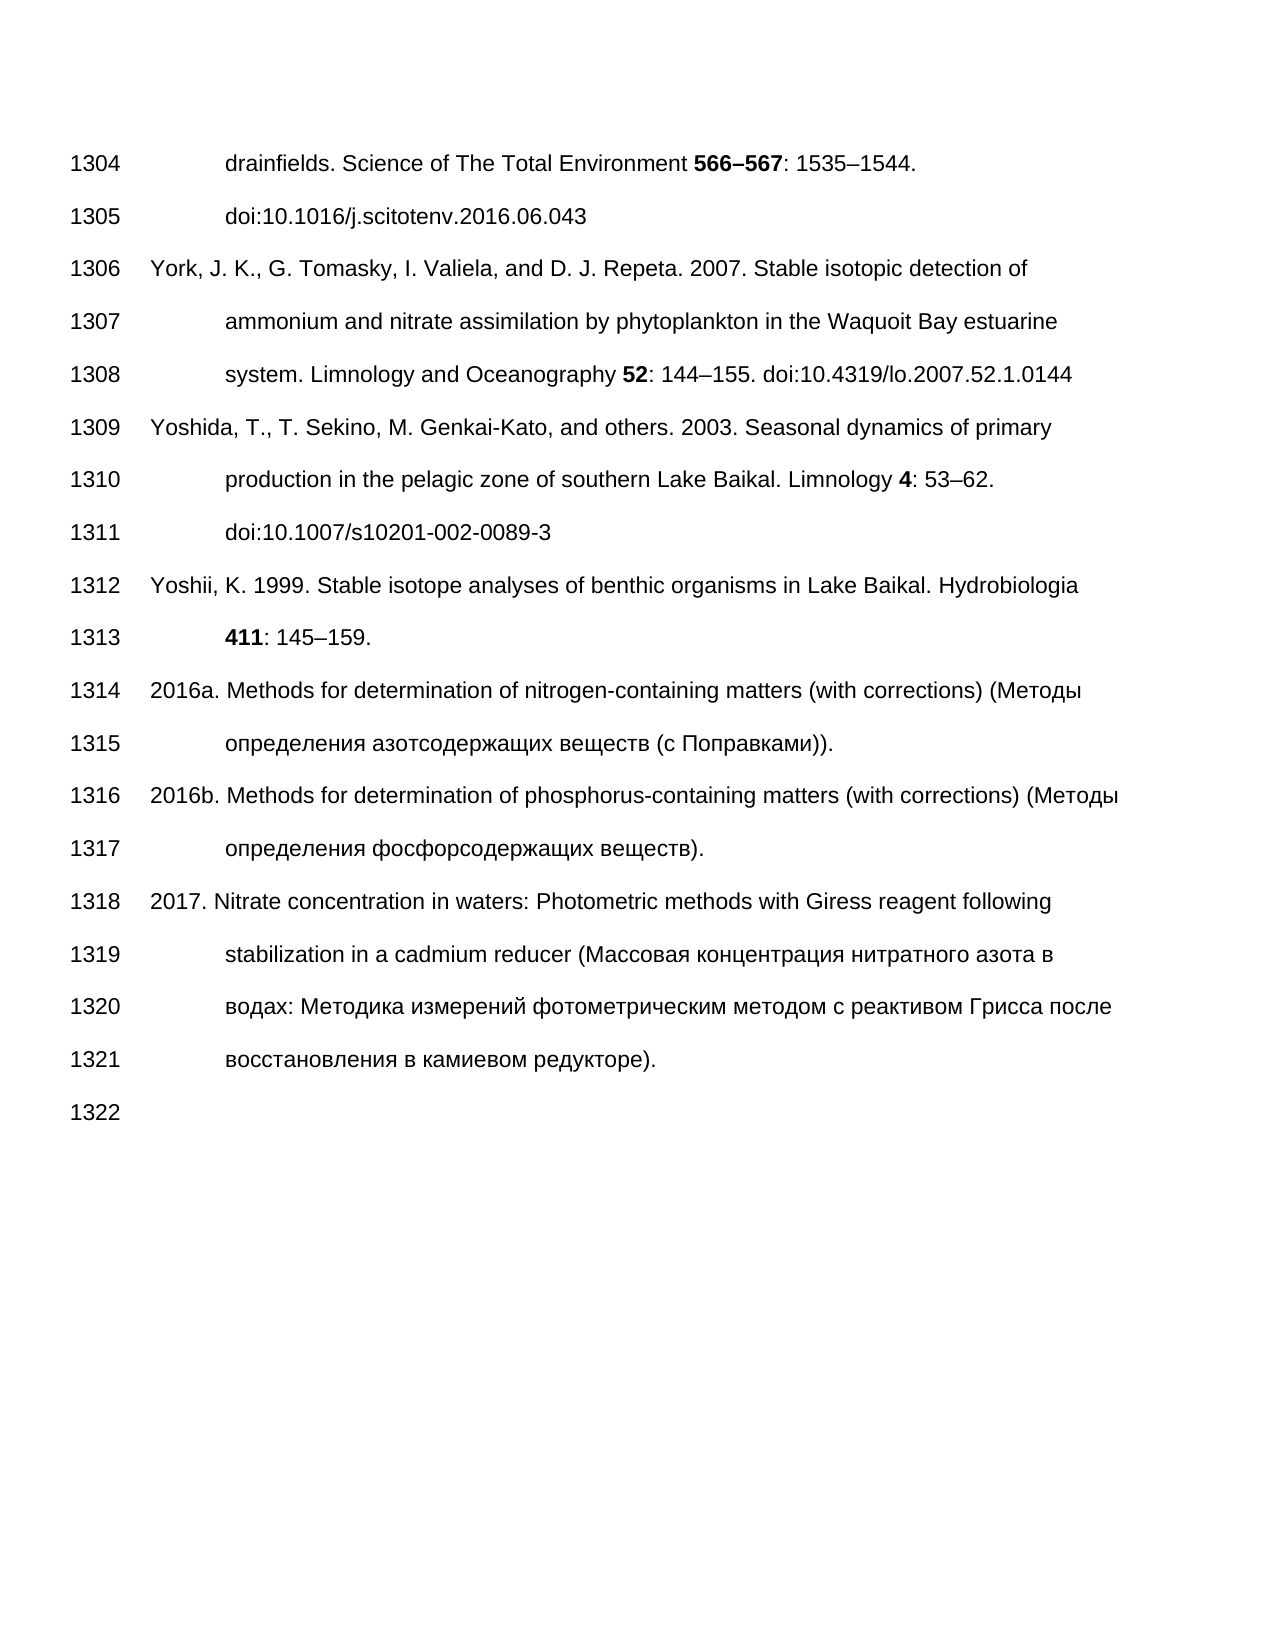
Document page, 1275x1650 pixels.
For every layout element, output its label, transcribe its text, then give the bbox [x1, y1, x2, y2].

text Yoshii, K. 1999. Stable isotope analyses of benthic organisms in Lake Baikal. Hydrobiologia 411: 145–159. [150, 572, 1125, 651]
text 2016a. Methods for determination of nitrogen-containing matters (with corrections) (Методы определения азотсодержащих веществ (с Поправками)). [150, 677, 1125, 756]
text Yoshida, T., T. Sekino, M. Genkai-Kato, and others. 2003. Seasonal dynamics of primary production in the pelagic zone of southern Lake Baikal. Limnology 4: 53–62. doi:10.1007/s10201-002-0089-3 [150, 413, 1125, 545]
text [150, 150, 1125, 229]
text 2016b. Methods for determination of phosphorus-containing matters (with corrections) (Методы определения фосфорсодержащих веществ). [150, 782, 1125, 862]
text 2017. Nitrate concentration in waters: Photometric methods with Giress reagent following stabilization in a cadmium reducer (Массовая концентрация нитратного азота в водах: Методика измерений фотометрическим методом с реактивом Грисса после восстановления в камиевом редукторе). [150, 888, 1125, 1072]
text York, J. K., G. Tomasky, I. Valiela, and D. J. Repeta. 2007. Stable isotopic detection of ammonium and nitrate assimilation by phytoplankton in the Waquoit Bay estuarine system. Limnology and Oceanography 52: 144–155. doi:10.4319/lo.2007.52.1.0144 [150, 255, 1125, 387]
